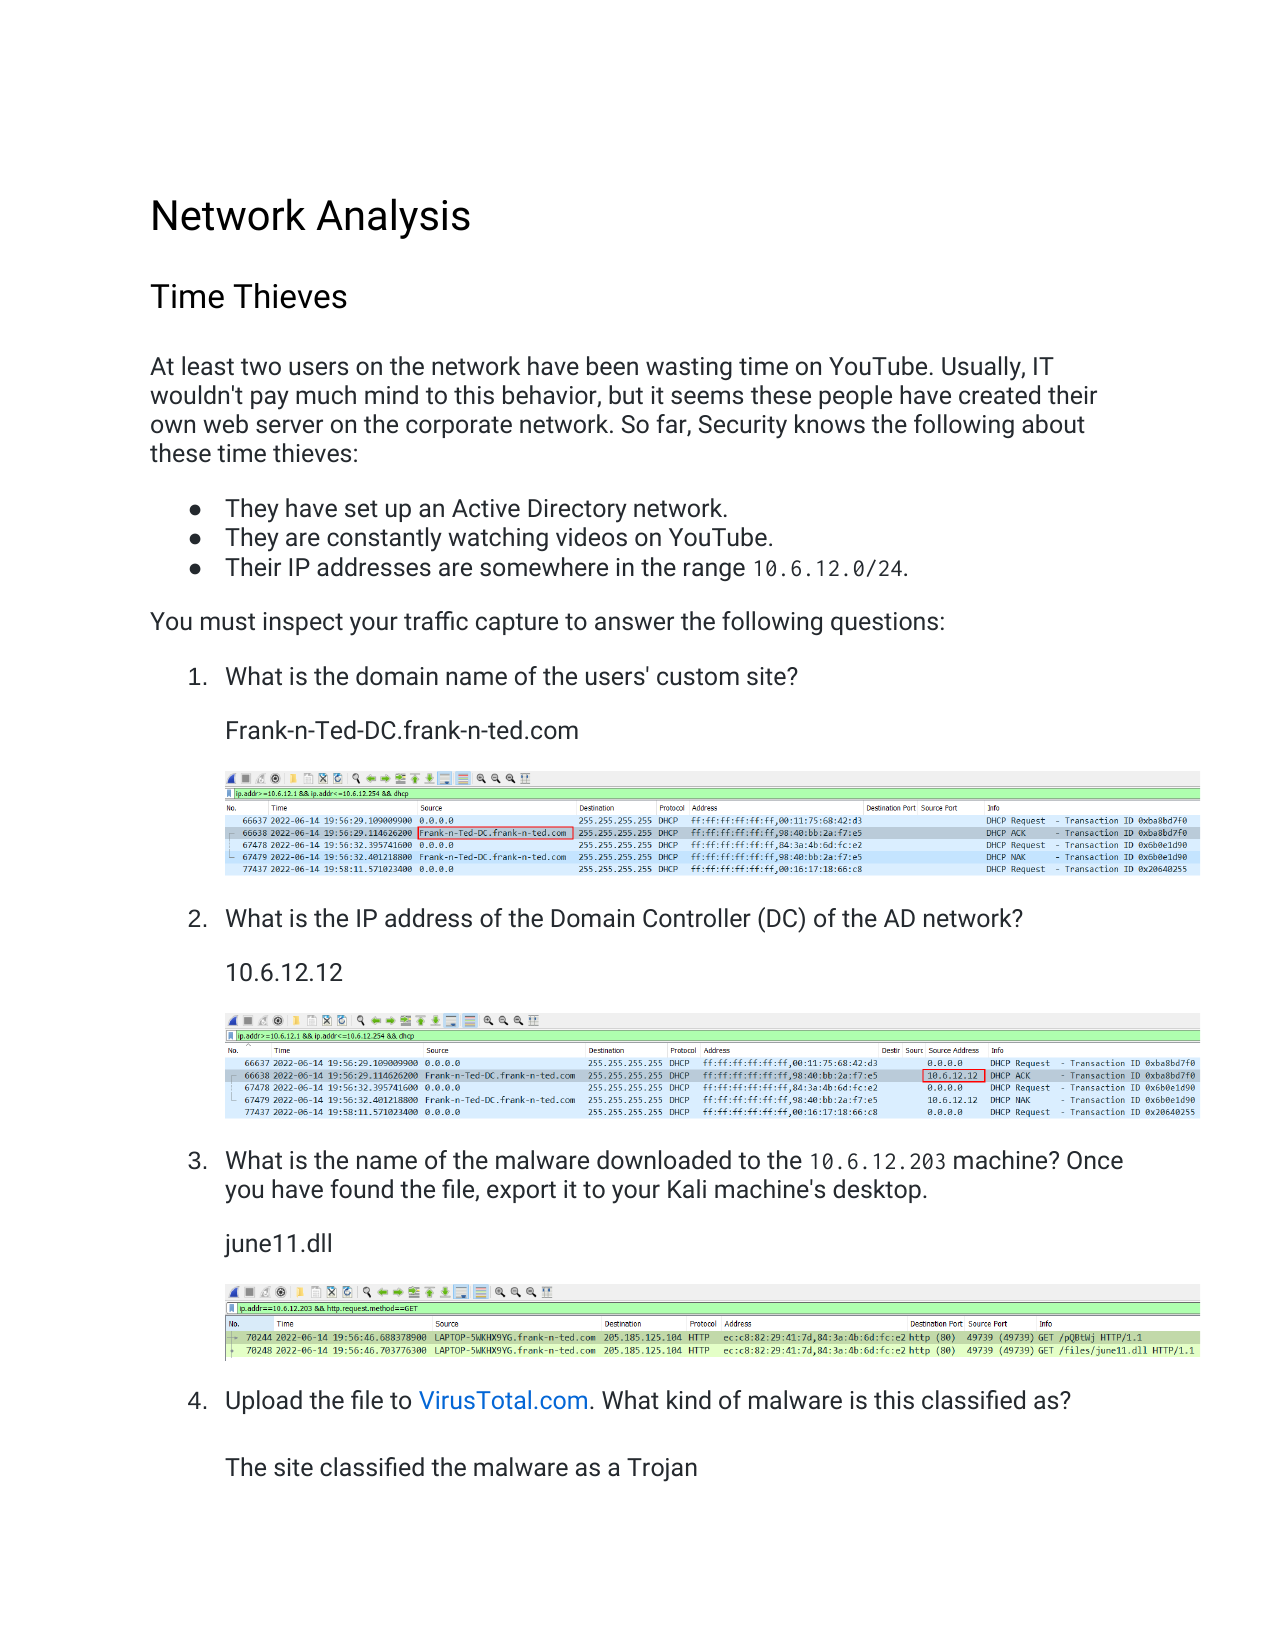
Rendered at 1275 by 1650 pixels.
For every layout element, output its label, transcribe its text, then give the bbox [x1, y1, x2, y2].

text june11.dll [150, 1229, 1125, 1259]
list Their IP addresses are somewhere in the range 10.6.12.0/24. [187, 553, 1125, 582]
subtitle Time Thieves [150, 278, 1125, 317]
list What is the name of the malware downloaded to the 10.6.12.203 machine? Once you have found the file, export it to your Kali machine's desktop. [187, 1146, 1125, 1204]
picture [225, 1283, 1200, 1361]
list They are constantly watching videos on YouTube. [187, 523, 1125, 553]
picture [225, 1012, 1200, 1121]
subtitle Network Analysis [150, 192, 1125, 241]
list What is the IP address of the Domain Controller (DC) of the AD network? [187, 904, 1125, 933]
list They have set up an Active Directory network. [187, 494, 1125, 523]
picture [225, 770, 1200, 879]
text 10.6.12.12 [150, 958, 1125, 987]
text You must inspect your traffic capture to answer the following questions: [150, 607, 1125, 637]
list What is the domain name of the users' custom site? [187, 662, 1125, 691]
text At least two users on the network have been wasting time on YouTube. Usually, IT wouldn't pay much mind to this behavior, but it seems these people have created their own web server on the corporate network. So far, Security knows the following about these time thieves: [150, 352, 1125, 469]
subtitle The site classified the malware as a Trojan [119, 1453, 1125, 1482]
text Frank-n-Ted-DC.frank-n-ted.com [225, 716, 1125, 745]
list Upload the file to VirusTotal.com. What kind of malware is this classified as? [187, 1386, 1125, 1415]
